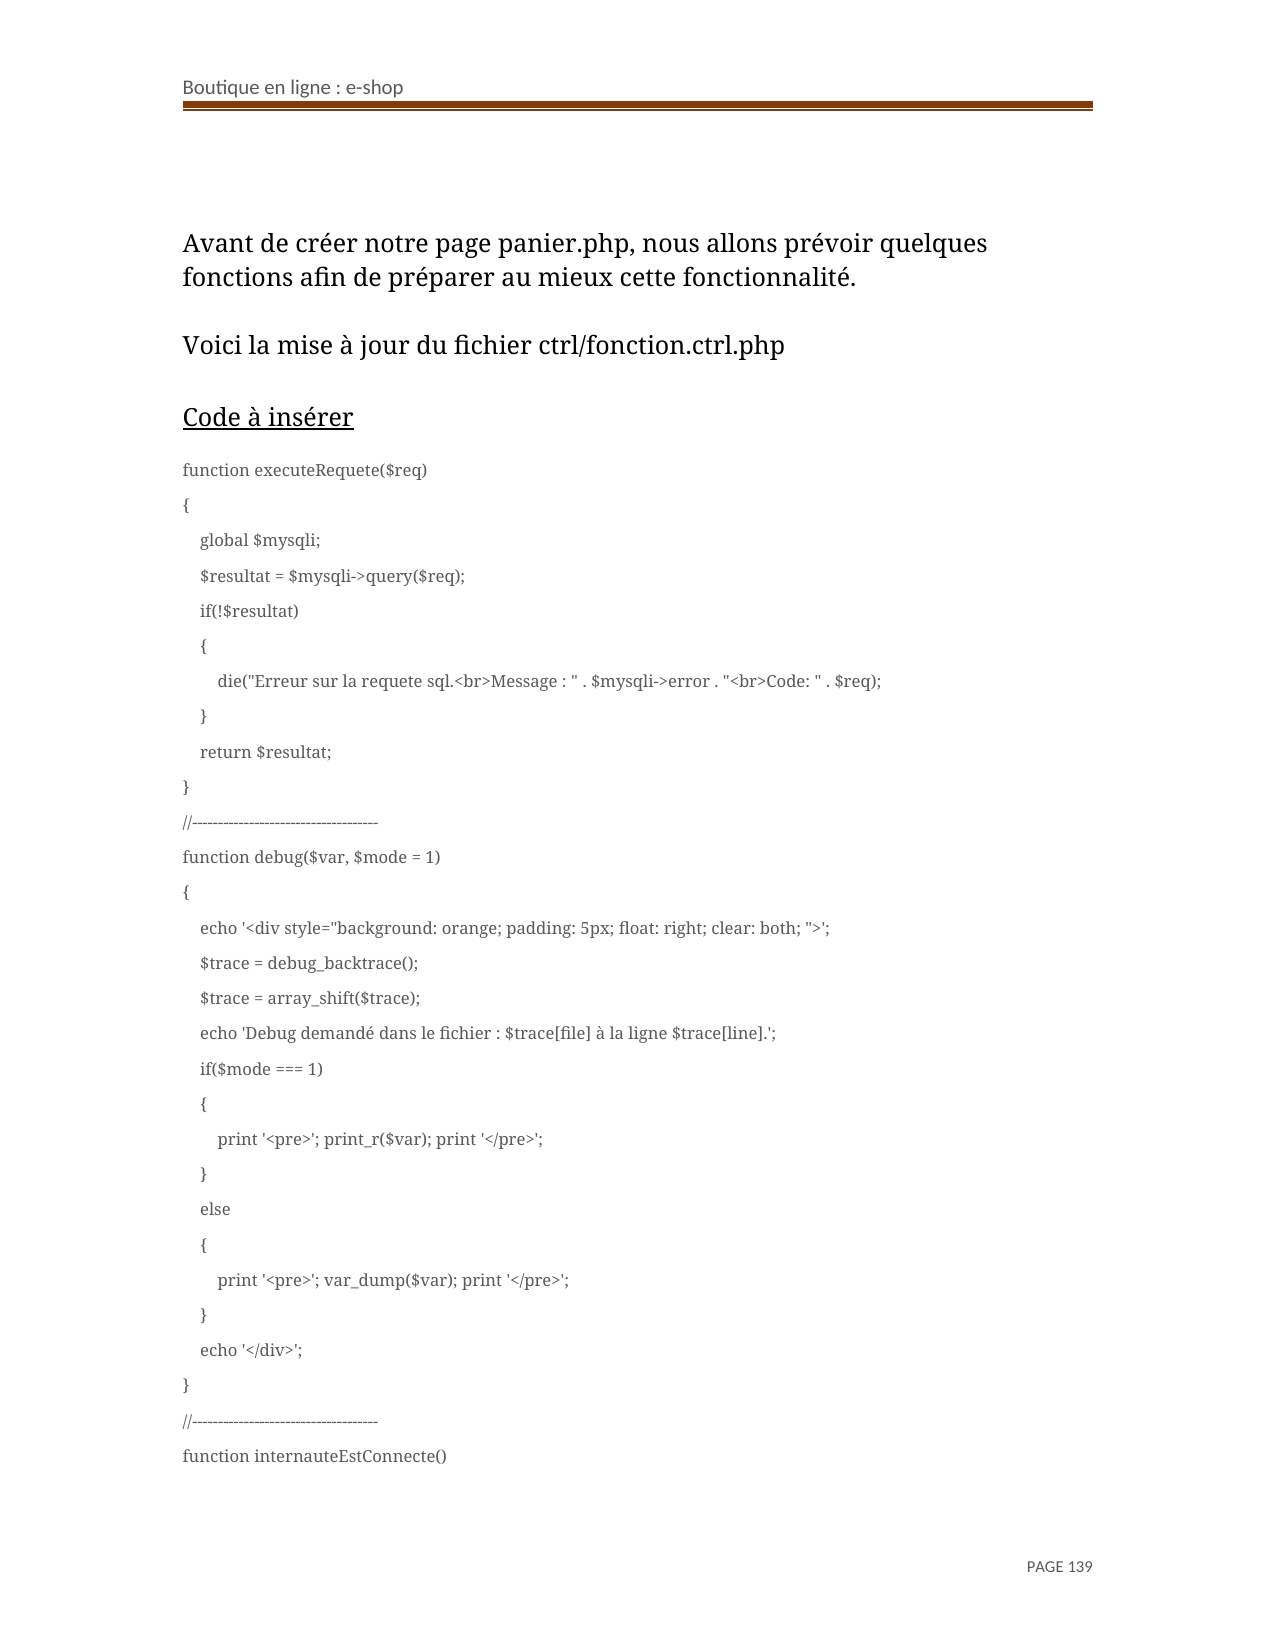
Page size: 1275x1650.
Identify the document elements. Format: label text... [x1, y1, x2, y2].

text Avant de créer notre page panier.php, nous allons prévoir quelques fonctions afin de préparer au mieux cette fonctionnalité. Voici la mise à jour du fichier ctrl/fonction.ctrl.php [182, 191, 1093, 387]
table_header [183, 446, 1275, 1479]
text Code à insérer [182, 399, 1093, 433]
